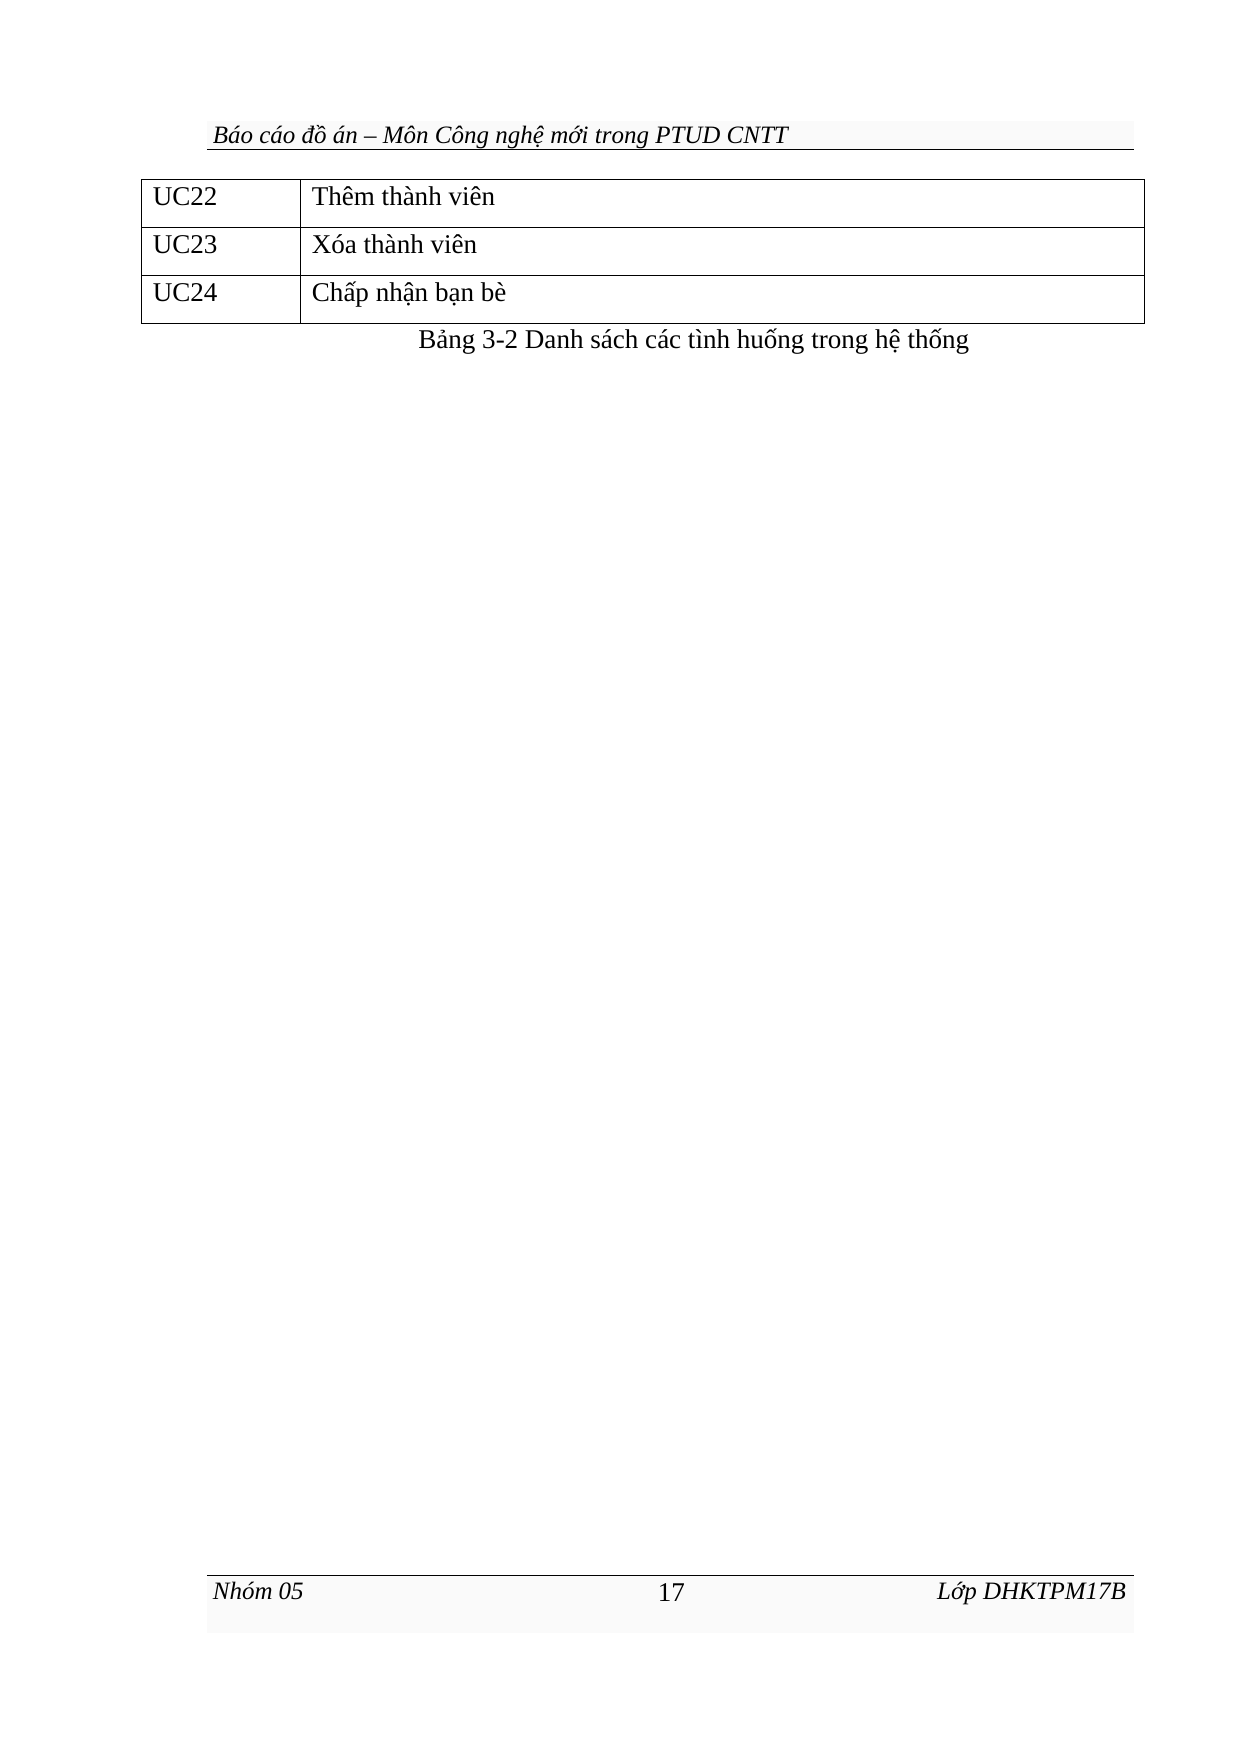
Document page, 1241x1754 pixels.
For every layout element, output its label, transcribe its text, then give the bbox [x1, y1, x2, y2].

table_cell Thêm thành viên [301, 180, 1144, 227]
table_cell UC22 [142, 180, 300, 227]
table_cell Xóa thành viên [301, 228, 1144, 275]
table_cell UC23 [142, 228, 300, 275]
table_cell UC24 [142, 276, 300, 323]
table_cell Chấp nhận bạn bè [301, 276, 1144, 323]
text Bảng 3-2 Danh sách các tình huống trong hệ thống [207, 324, 1122, 355]
